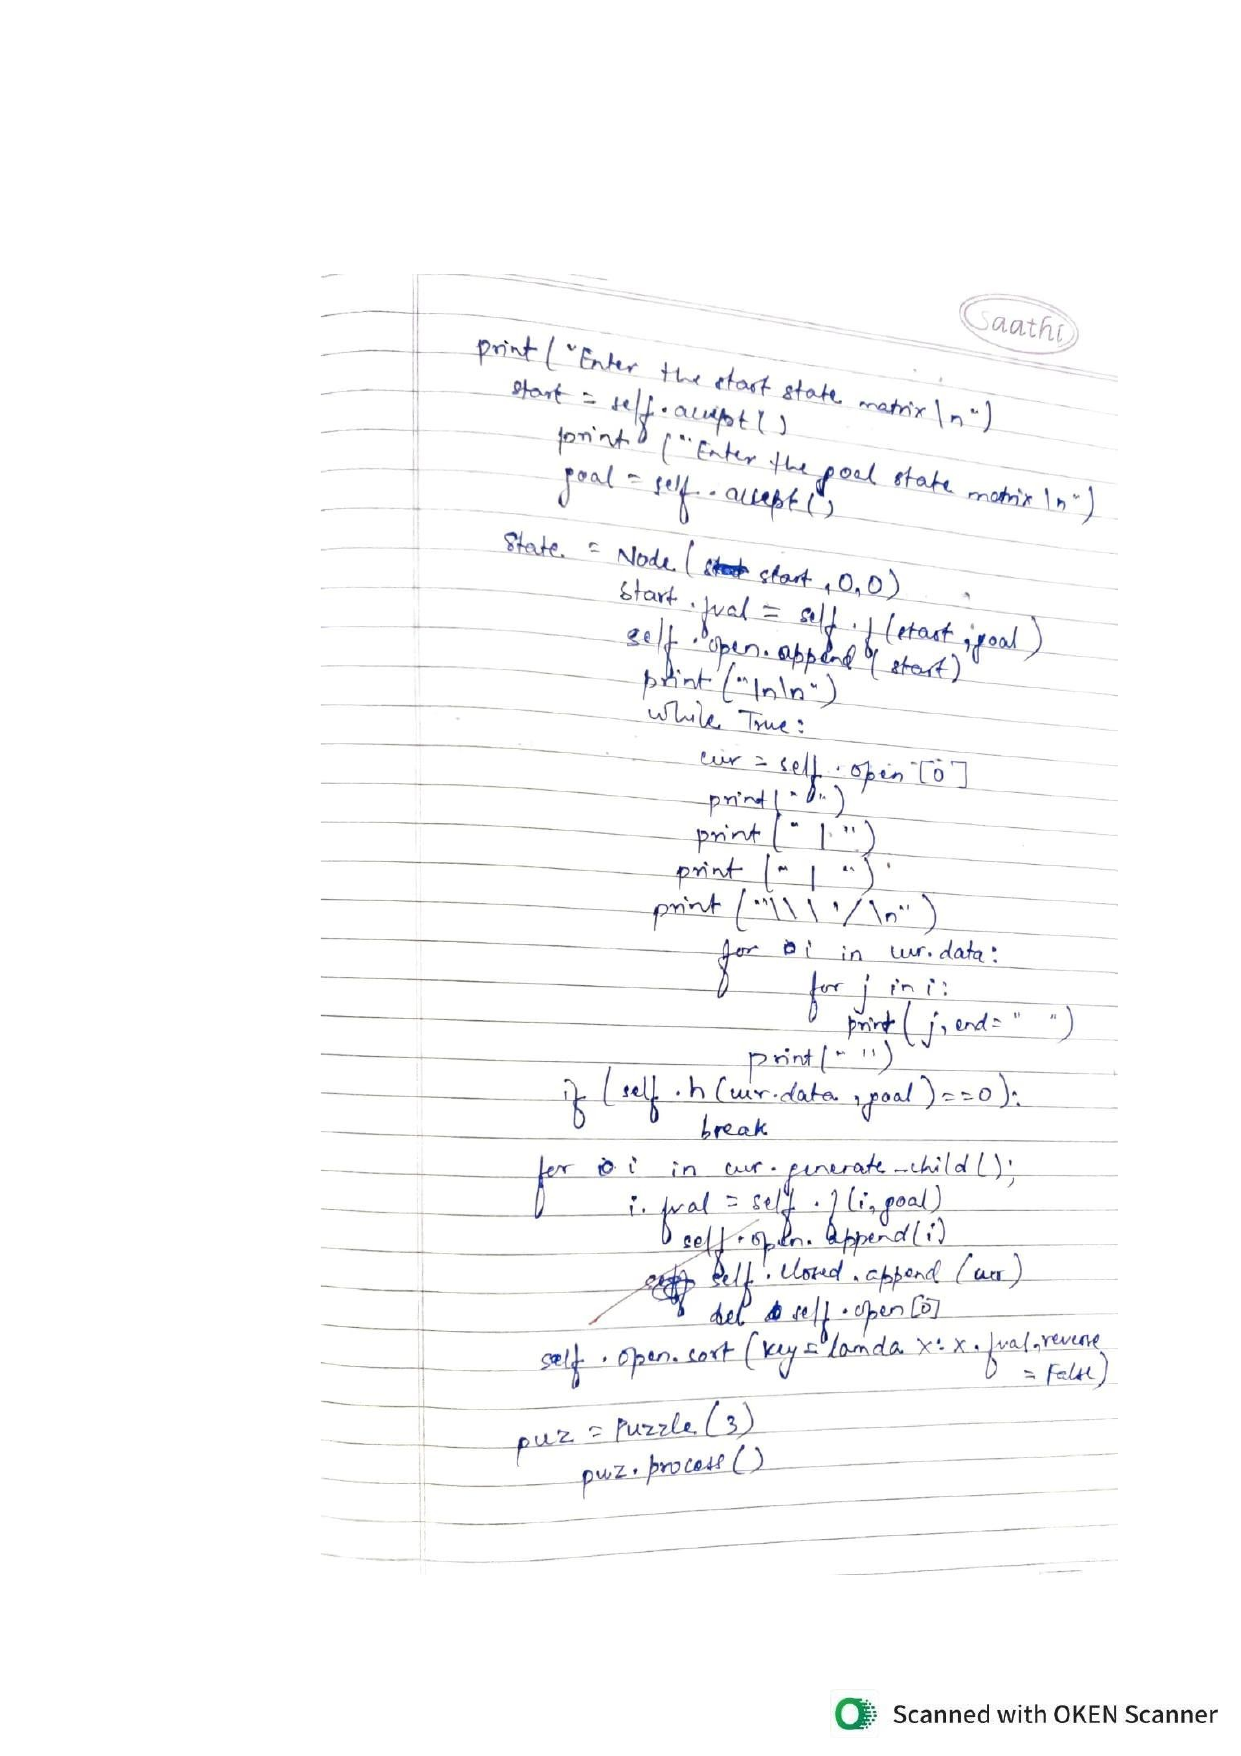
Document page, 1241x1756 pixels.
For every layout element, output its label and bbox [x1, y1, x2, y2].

picture [830, 1689, 1219, 1738]
picture [320, 274, 1118, 1575]
